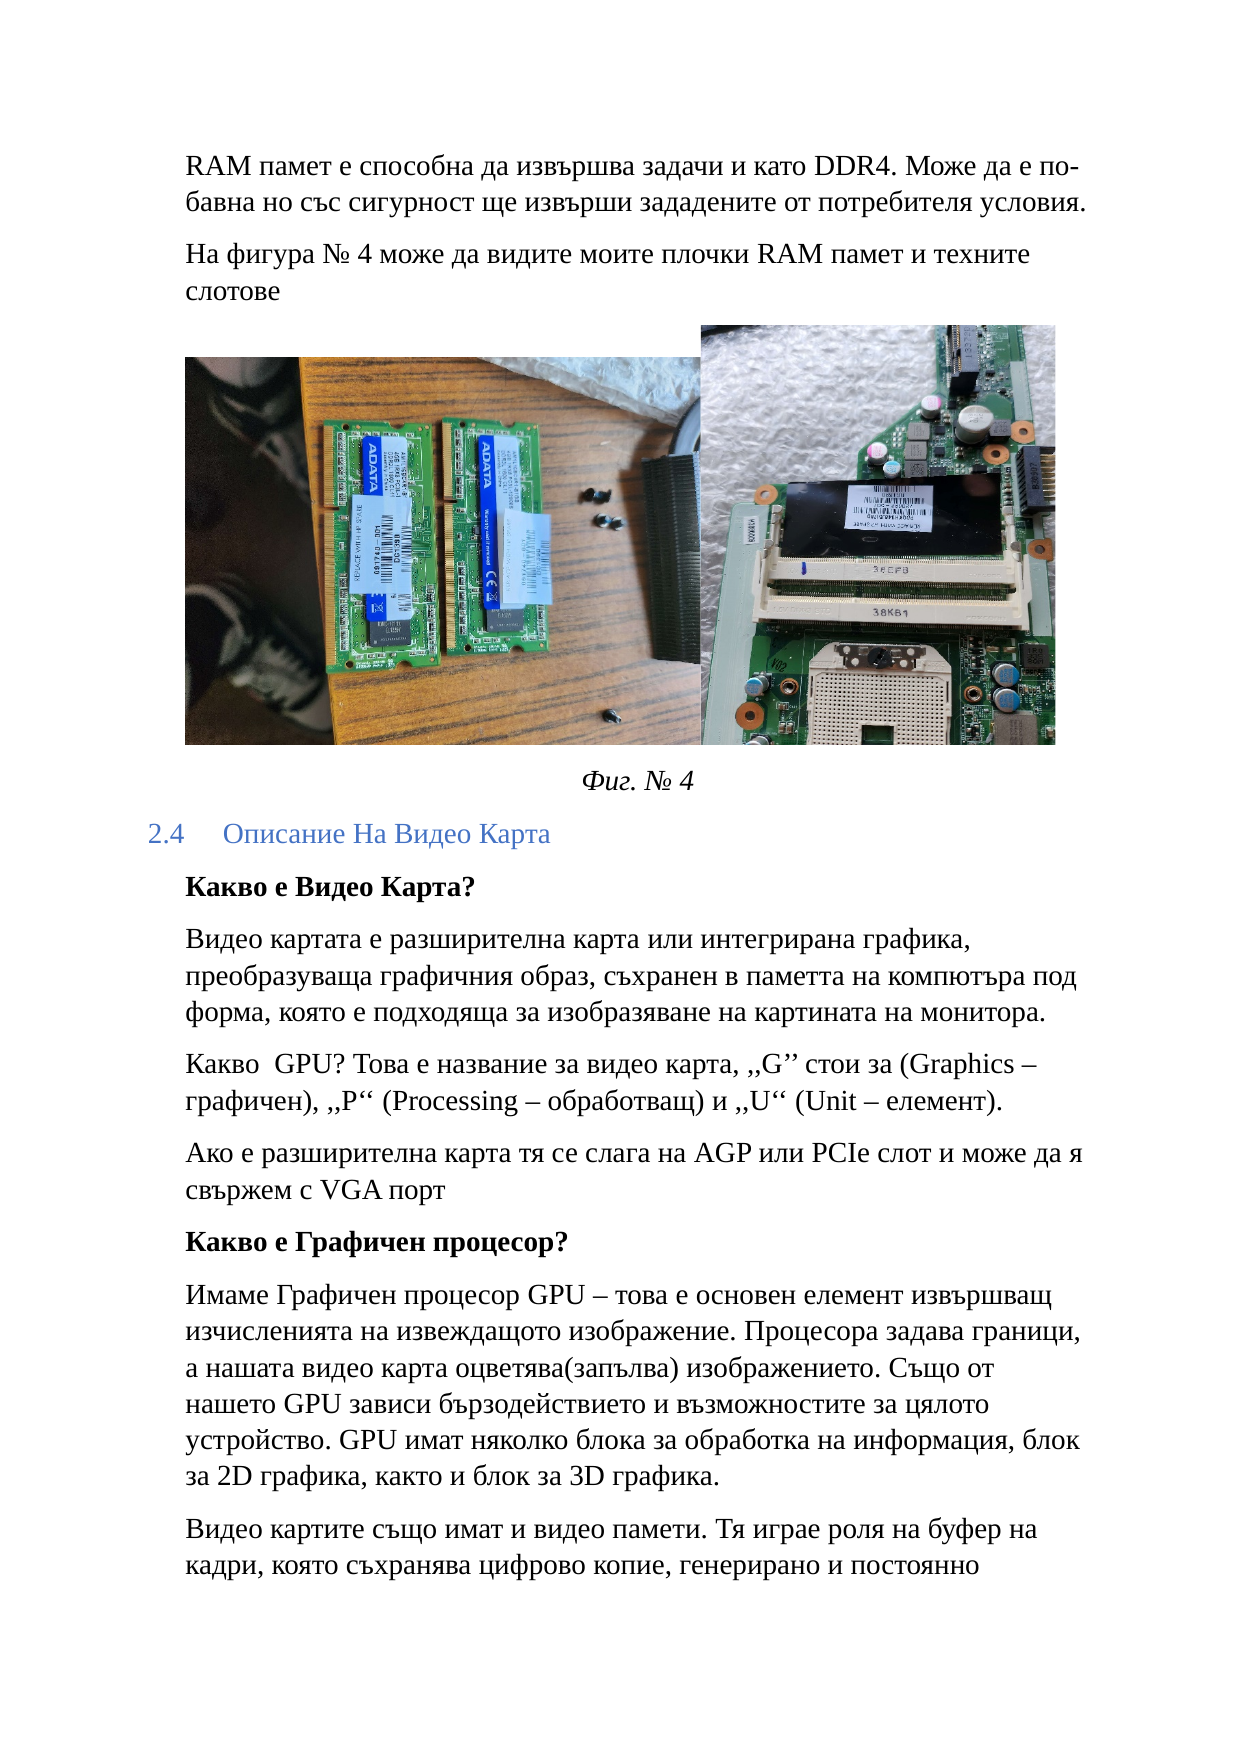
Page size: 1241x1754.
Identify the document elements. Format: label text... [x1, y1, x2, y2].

text Какво GPU? Това е название за видео карта, ,,G’’ стои за (Graphics – графичен), ,,P‘‘ (Processing – обработващ) и ,,U‘‘ (Unit – елемент). [185, 1047, 1093, 1116]
text Какво е Видео Карта? [185, 869, 1093, 902]
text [185, 1511, 1093, 1581]
text Какво е Графичен процесор? [185, 1224, 1093, 1258]
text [185, 148, 1093, 217]
text Имаме Графичен процесор GPU – това е основен елемент извършващ изчисленията на извеждащото изображение. Процесора задава граници, а нашата видео карта оцветява(запълва) изображението. Също от нашето GPU зависи бързодействието и възможностите за цялото устройство. GPU имат няколко блока за обработка на информация, блок за 2D графика, както и блок за 3D графика. [185, 1277, 1093, 1492]
text Фиг. № 4 [185, 763, 1093, 797]
text На фигура № 4 може да видите моите плочки RAM памет и техните слотове [185, 237, 1093, 306]
text Ако е разширителна карта тя се слага на AGP или PCIe слот и може да я свържем с VGA порт [185, 1136, 1093, 1205]
list Описание На Видео Карта [148, 816, 1093, 849]
text Видео картата е разширителна карта или интегрирана графика, преобразуваща графичния образ, съхранен в паметта на компютъра под форма, която е подходяща за изобразяване на картината на монитора. [185, 922, 1093, 1027]
picture [185, 325, 1056, 745]
